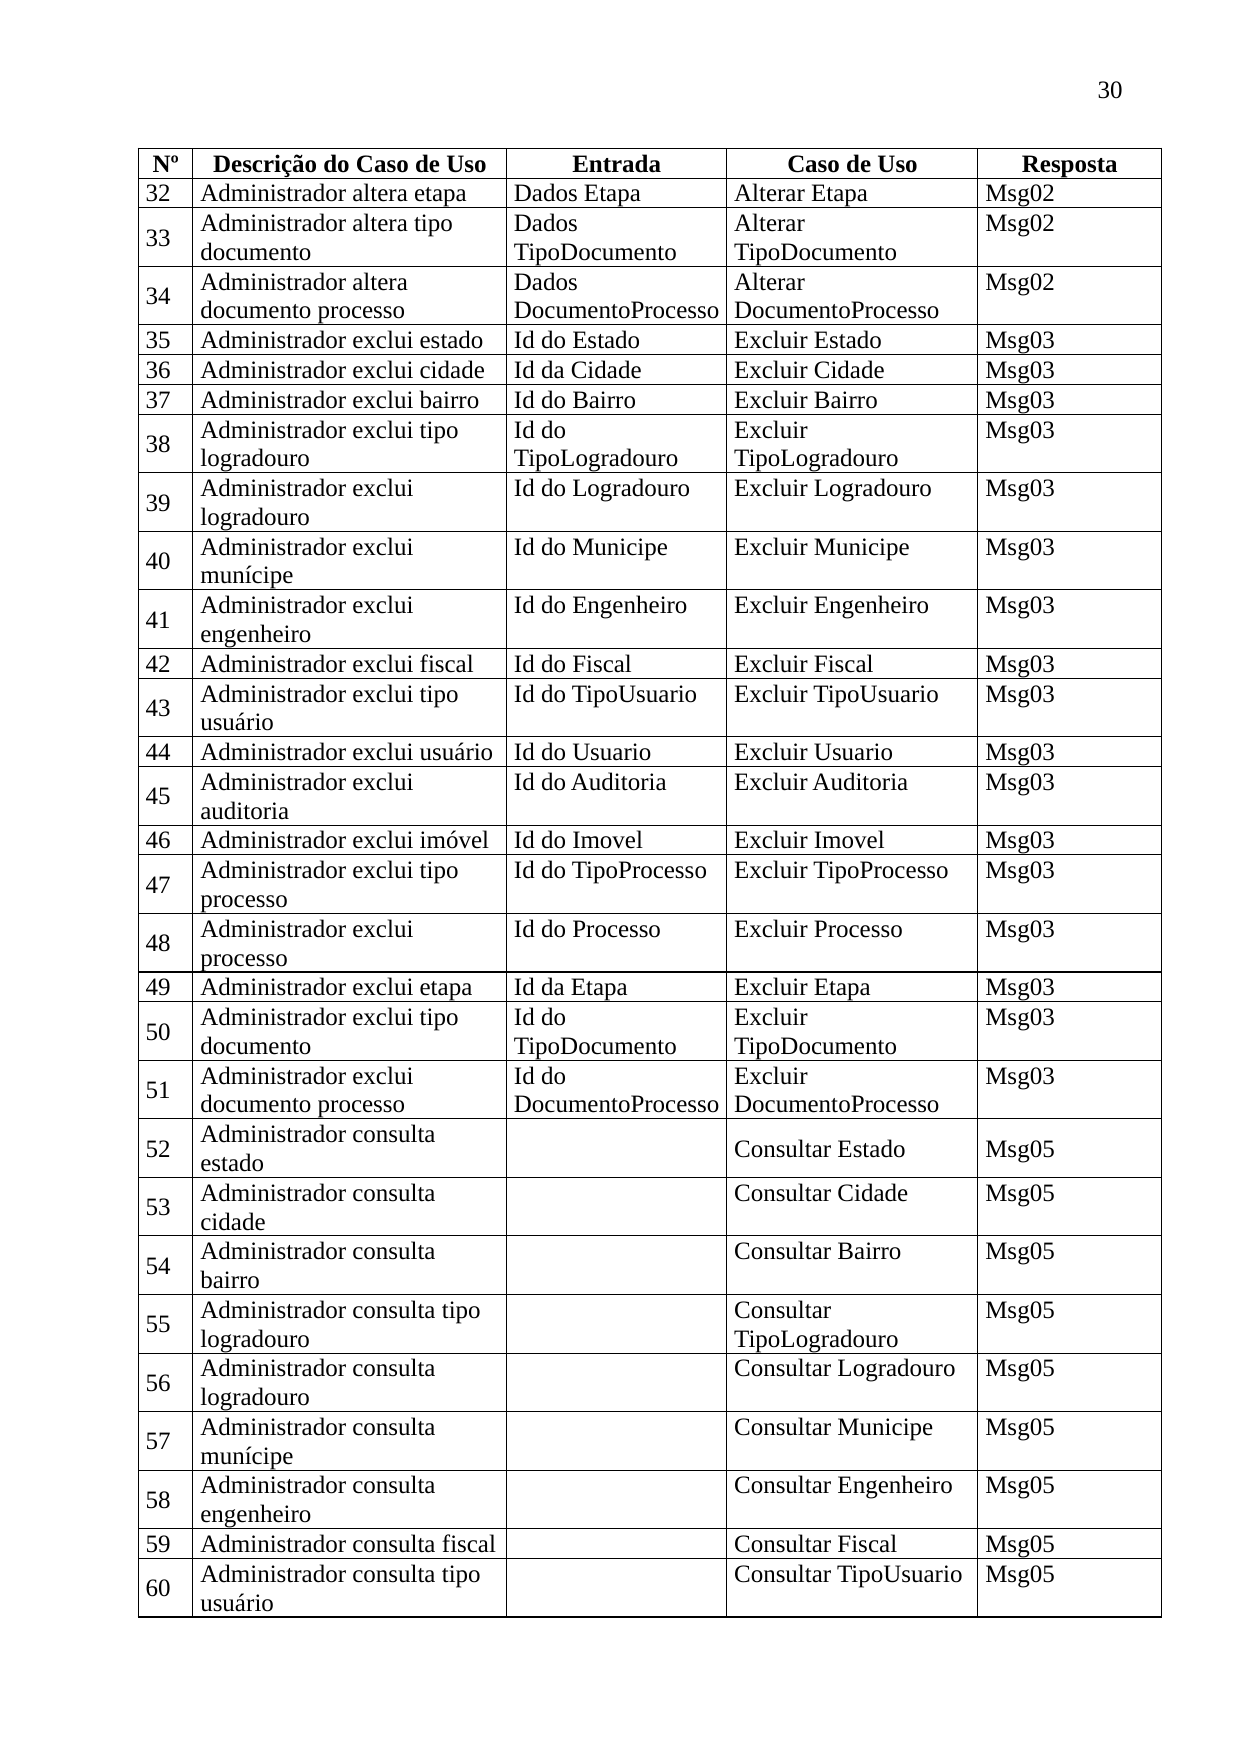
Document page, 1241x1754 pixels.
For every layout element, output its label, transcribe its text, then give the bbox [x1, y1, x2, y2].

table_cell 39 [139, 473, 192, 531]
table_cell Excluir Engenheiro [727, 590, 977, 648]
table_cell 49 [139, 973, 192, 1001]
table_cell Id do Estado [507, 325, 726, 354]
table_cell 43 [139, 679, 192, 736]
table_cell 38 [139, 415, 192, 472]
table_cell Administrador consulta tipo logradouro [193, 1295, 506, 1352]
table_cell Administrador consulta bairro [193, 1236, 506, 1294]
table_cell Consultar Engenheiro [727, 1471, 977, 1528]
table_cell 36 [139, 355, 192, 384]
table_cell Id do TipoProcesso [507, 855, 726, 913]
table_cell Dados TipoDocumento [507, 208, 726, 266]
table_cell Excluir TipoProcesso [727, 855, 977, 913]
table_cell Administrador consulta munícipe [193, 1412, 506, 1469]
table_cell Msg02 [978, 267, 1161, 324]
table_cell Msg02 [978, 179, 1161, 207]
table_cell Msg05 [978, 1178, 1161, 1235]
table_cell Msg05 [978, 1354, 1161, 1411]
table_cell Id do Engenheiro [507, 590, 726, 648]
table_cell 51 [139, 1061, 192, 1118]
table_header Descrição do Caso de Uso [193, 149, 506, 177]
table_cell 37 [139, 385, 192, 414]
table_cell Excluir Auditoria [727, 767, 977, 824]
table_cell [507, 1236, 726, 1294]
table_cell 57 [139, 1412, 192, 1469]
table_cell [507, 1354, 726, 1411]
table_cell Msg03 [978, 855, 1161, 913]
table_cell 35 [139, 325, 192, 354]
table_cell Id do DocumentoProcesso [507, 1061, 726, 1118]
table_cell Msg05 [978, 1529, 1161, 1558]
table_cell Msg05 [978, 1559, 1161, 1616]
table_cell Administrador exclui imóvel [193, 826, 506, 854]
table_cell Administrador exclui tipo usuário [193, 679, 506, 736]
table_cell Msg03 [978, 1061, 1161, 1118]
table_header Caso de Uso [727, 149, 977, 177]
table_cell 60 [139, 1559, 192, 1616]
table_cell Msg03 [978, 590, 1161, 648]
table_cell Id do Auditoria [507, 767, 726, 824]
table_cell 33 [139, 208, 192, 266]
table_cell Excluir Logradouro [727, 473, 977, 531]
table_cell Consultar TipoUsuario [727, 1559, 977, 1616]
table_cell Msg02 [978, 208, 1161, 266]
table_cell Administrador exclui engenheiro [193, 590, 506, 648]
table_cell Msg03 [978, 355, 1161, 384]
table_cell [507, 1412, 726, 1469]
table_cell Excluir Etapa [727, 973, 977, 1001]
table_cell [507, 1559, 726, 1616]
table_cell Id do Fiscal [507, 649, 726, 678]
table_cell Alterar TipoDocumento [727, 208, 977, 266]
table_cell Excluir Imovel [727, 826, 977, 854]
table_cell Administrador altera documento processo [193, 267, 506, 324]
table_cell Administrador consulta logradouro [193, 1354, 506, 1411]
table_cell Id do TipoUsuario [507, 679, 726, 736]
table_cell 55 [139, 1295, 192, 1352]
table_cell Excluir DocumentoProcesso [727, 1061, 977, 1118]
table_cell Administrador exclui tipo documento [193, 1002, 506, 1060]
table_header Nº [139, 149, 192, 177]
table_cell Msg03 [978, 973, 1161, 1001]
table_cell Administrador altera tipo documento [193, 208, 506, 266]
table_cell Msg03 [978, 532, 1161, 589]
table_cell Id do Processo [507, 914, 726, 971]
table_cell Id da Etapa [507, 973, 726, 1001]
table_cell Administrador exclui auditoria [193, 767, 506, 824]
table_cell Id do Municipe [507, 532, 726, 589]
table_cell Administrador consulta fiscal [193, 1529, 506, 1558]
table_cell Consultar Logradouro [727, 1354, 977, 1411]
table_cell Id da Cidade [507, 355, 726, 384]
table_cell Msg03 [978, 679, 1161, 736]
table_cell [507, 1471, 726, 1528]
table_cell Consultar Bairro [727, 1236, 977, 1294]
table_cell Id do Logradouro [507, 473, 726, 531]
table_cell Administrador exclui documento processo [193, 1061, 506, 1118]
table_cell 44 [139, 737, 192, 766]
table_cell Id do Imovel [507, 826, 726, 854]
table_cell Consultar Fiscal [727, 1529, 977, 1558]
table_cell Msg05 [978, 1119, 1161, 1177]
table_cell Administrador exclui estado [193, 325, 506, 354]
table_cell Alterar Etapa [727, 179, 977, 207]
table_cell [507, 1529, 726, 1558]
table_cell 40 [139, 532, 192, 589]
table_cell Administrador exclui logradouro [193, 473, 506, 531]
table_header Resposta [978, 149, 1161, 177]
table_cell 56 [139, 1354, 192, 1411]
table_cell 41 [139, 590, 192, 648]
table_cell Administrador exclui usuário [193, 737, 506, 766]
table_cell [507, 1119, 726, 1177]
table_cell Msg03 [978, 385, 1161, 414]
table_cell 34 [139, 267, 192, 324]
table_cell Administrador consulta engenheiro [193, 1471, 506, 1528]
table_cell Msg03 [978, 767, 1161, 824]
table_cell Administrador consulta tipo usuário [193, 1559, 506, 1616]
table_cell Id do Usuario [507, 737, 726, 766]
table_cell [507, 1178, 726, 1235]
table_cell Id do TipoLogradouro [507, 415, 726, 472]
table_cell Consultar Estado [727, 1119, 977, 1177]
table_cell Msg03 [978, 826, 1161, 854]
table_cell Dados Etapa [507, 179, 726, 207]
table_cell 48 [139, 914, 192, 971]
table_cell 53 [139, 1178, 192, 1235]
table_cell 47 [139, 855, 192, 913]
table_cell 54 [139, 1236, 192, 1294]
table_cell Id do Bairro [507, 385, 726, 414]
table_cell 50 [139, 1002, 192, 1060]
table_cell Administrador exclui fiscal [193, 649, 506, 678]
table_cell Msg05 [978, 1295, 1161, 1352]
table_cell Msg05 [978, 1236, 1161, 1294]
table_cell 46 [139, 826, 192, 854]
table_cell Msg03 [978, 914, 1161, 971]
table_cell Alterar DocumentoProcesso [727, 267, 977, 324]
table_cell Administrador exclui tipo logradouro [193, 415, 506, 472]
table_cell 42 [139, 649, 192, 678]
table_cell 59 [139, 1529, 192, 1558]
table_cell 52 [139, 1119, 192, 1177]
table_cell Consultar Cidade [727, 1178, 977, 1235]
table_cell Administrador consulta estado [193, 1119, 506, 1177]
table_cell Msg03 [978, 415, 1161, 472]
table_cell Excluir Usuario [727, 737, 977, 766]
table_cell [507, 1295, 726, 1352]
table_cell Excluir Cidade [727, 355, 977, 384]
table_cell Excluir TipoUsuario [727, 679, 977, 736]
table_cell Msg03 [978, 649, 1161, 678]
table_cell Msg03 [978, 1002, 1161, 1060]
table_cell Msg03 [978, 473, 1161, 531]
table_cell 32 [139, 179, 192, 207]
table_cell Msg05 [978, 1471, 1161, 1528]
table_header Entrada [507, 149, 726, 177]
table_cell 45 [139, 767, 192, 824]
table_cell Msg05 [978, 1412, 1161, 1469]
table_cell 58 [139, 1471, 192, 1528]
table_cell Excluir Processo [727, 914, 977, 971]
table_cell Excluir Bairro [727, 385, 977, 414]
table_cell Excluir Fiscal [727, 649, 977, 678]
table_cell Administrador exclui bairro [193, 385, 506, 414]
table_cell Excluir TipoLogradouro [727, 415, 977, 472]
table_cell Administrador altera etapa [193, 179, 506, 207]
table_cell Excluir TipoDocumento [727, 1002, 977, 1060]
table_cell Administrador exclui tipo processo [193, 855, 506, 913]
table_cell Administrador exclui etapa [193, 973, 506, 1001]
table_cell Dados DocumentoProcesso [507, 267, 726, 324]
table_cell Msg03 [978, 325, 1161, 354]
table_cell Id do TipoDocumento [507, 1002, 726, 1060]
table_cell Excluir Estado [727, 325, 977, 354]
table_cell Excluir Municipe [727, 532, 977, 589]
table_cell Administrador exclui processo [193, 914, 506, 971]
table_cell Msg03 [978, 737, 1161, 766]
table_cell Consultar Municipe [727, 1412, 977, 1469]
table_cell Administrador consulta cidade [193, 1178, 506, 1235]
table_cell Consultar TipoLogradouro [727, 1295, 977, 1352]
table_cell Administrador exclui munícipe [193, 532, 506, 589]
table_cell Administrador exclui cidade [193, 355, 506, 384]
